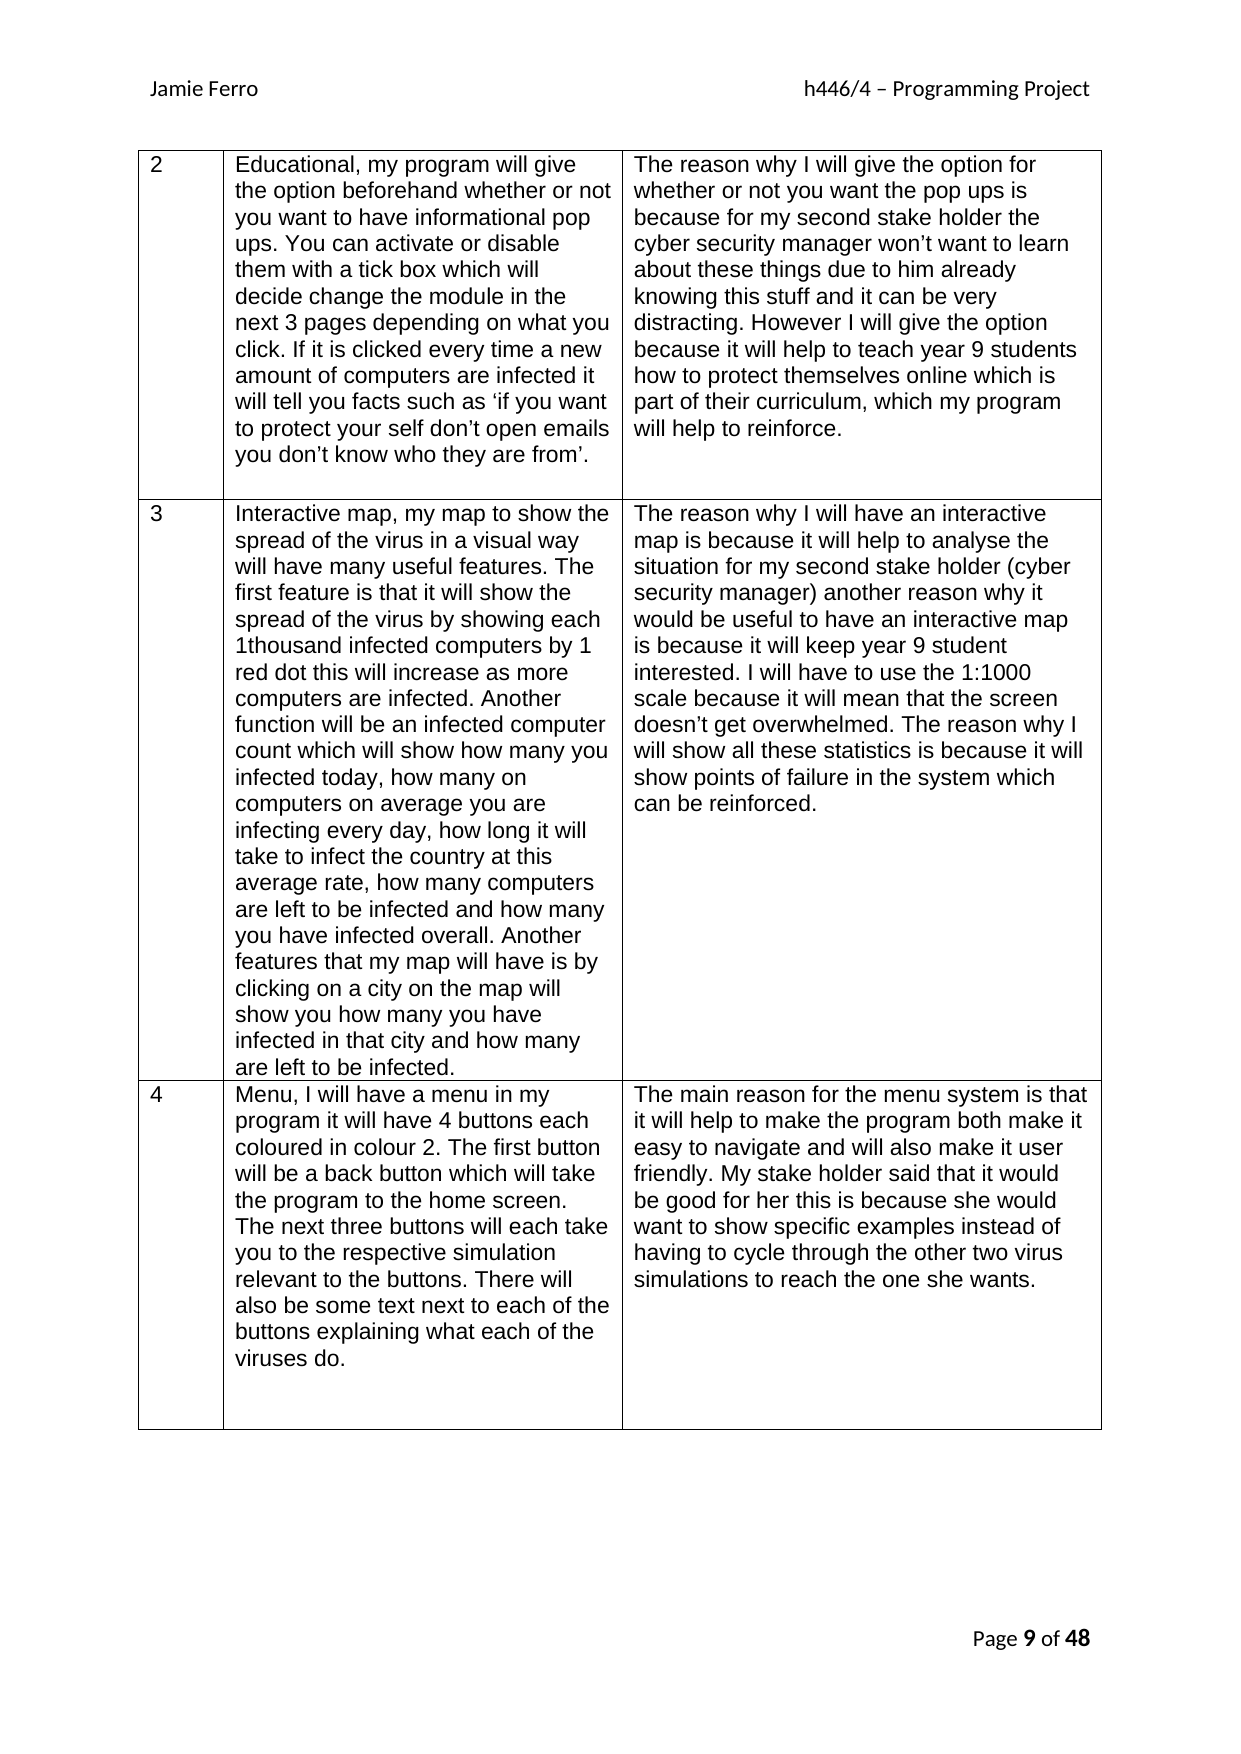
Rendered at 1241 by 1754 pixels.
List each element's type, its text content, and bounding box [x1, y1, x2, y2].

table_cell The reason why I will give the option for whether or not you want the pop ups is because for my second stake holder the cyber security manager won’t want to learn about these things due to him already knowing this stuff and it can be very distracting. However I will give the option because it will help to teach year 9 students how to protect themselves online which is part of their curriculum, which my program will help to reinforce. [623, 151, 1101, 499]
table_cell 2 [139, 151, 223, 499]
table_cell Menu, I will have a menu in my program it will have 4 buttons each coloured in colour 2. The first button will be a back button which will take the program to the home screen. The next three buttons will each take you to the respective simulation relevant to the buttons. There will also be some text next to each of the buttons explaining what each of the viruses do. [224, 1081, 622, 1429]
table_cell The reason why I will have an interactive map is because it will help to analyse the situation for my second stake holder (cyber security manager) another reason why it would be useful to have an interactive map is because it will keep year 9 student interested. I will have to use the 1:1000 scale because it will mean that the screen doesn’t get overwhelmed. The reason why I will show all these statistics is because it will show points of failure in the system which can be reinforced. [623, 500, 1101, 1080]
table_cell 4 [139, 1081, 223, 1429]
table_cell Educational, my program will give the option beforehand whether or not you want to have informational pop ups. You can activate or disable them with a tick box which will decide change the module in the next 3 pages depending on what you click. If it is clicked every time a new amount of computers are infected it will tell you facts such as ‘if you want to protect your self don’t open emails you don’t know who they are from’. [224, 151, 622, 499]
table_cell 3 [139, 500, 223, 1080]
table_cell The main reason for the menu system is that it will help to make the program both make it easy to navigate and will also make it user friendly. My stake holder said that it would be good for her this is because she would want to show specific examples instead of having to cycle through the other two virus simulations to reach the one she wants. [623, 1081, 1101, 1429]
table_cell Interactive map, my map to show the spread of the virus in a visual way will have many useful features. The first feature is that it will show the spread of the virus by showing each 1thousand infected computers by 1 red dot this will increase as more computers are infected. Another function will be an infected computer count which will show how many you infected today, how many on computers on average you are infecting every day, how long it will take to infect the country at this average rate, how many computers are left to be infected and how many you have infected overall. Another features that my map will have is by clicking on a city on the map will show you how many you have infected in that city and how many are left to be infected. [224, 500, 622, 1080]
